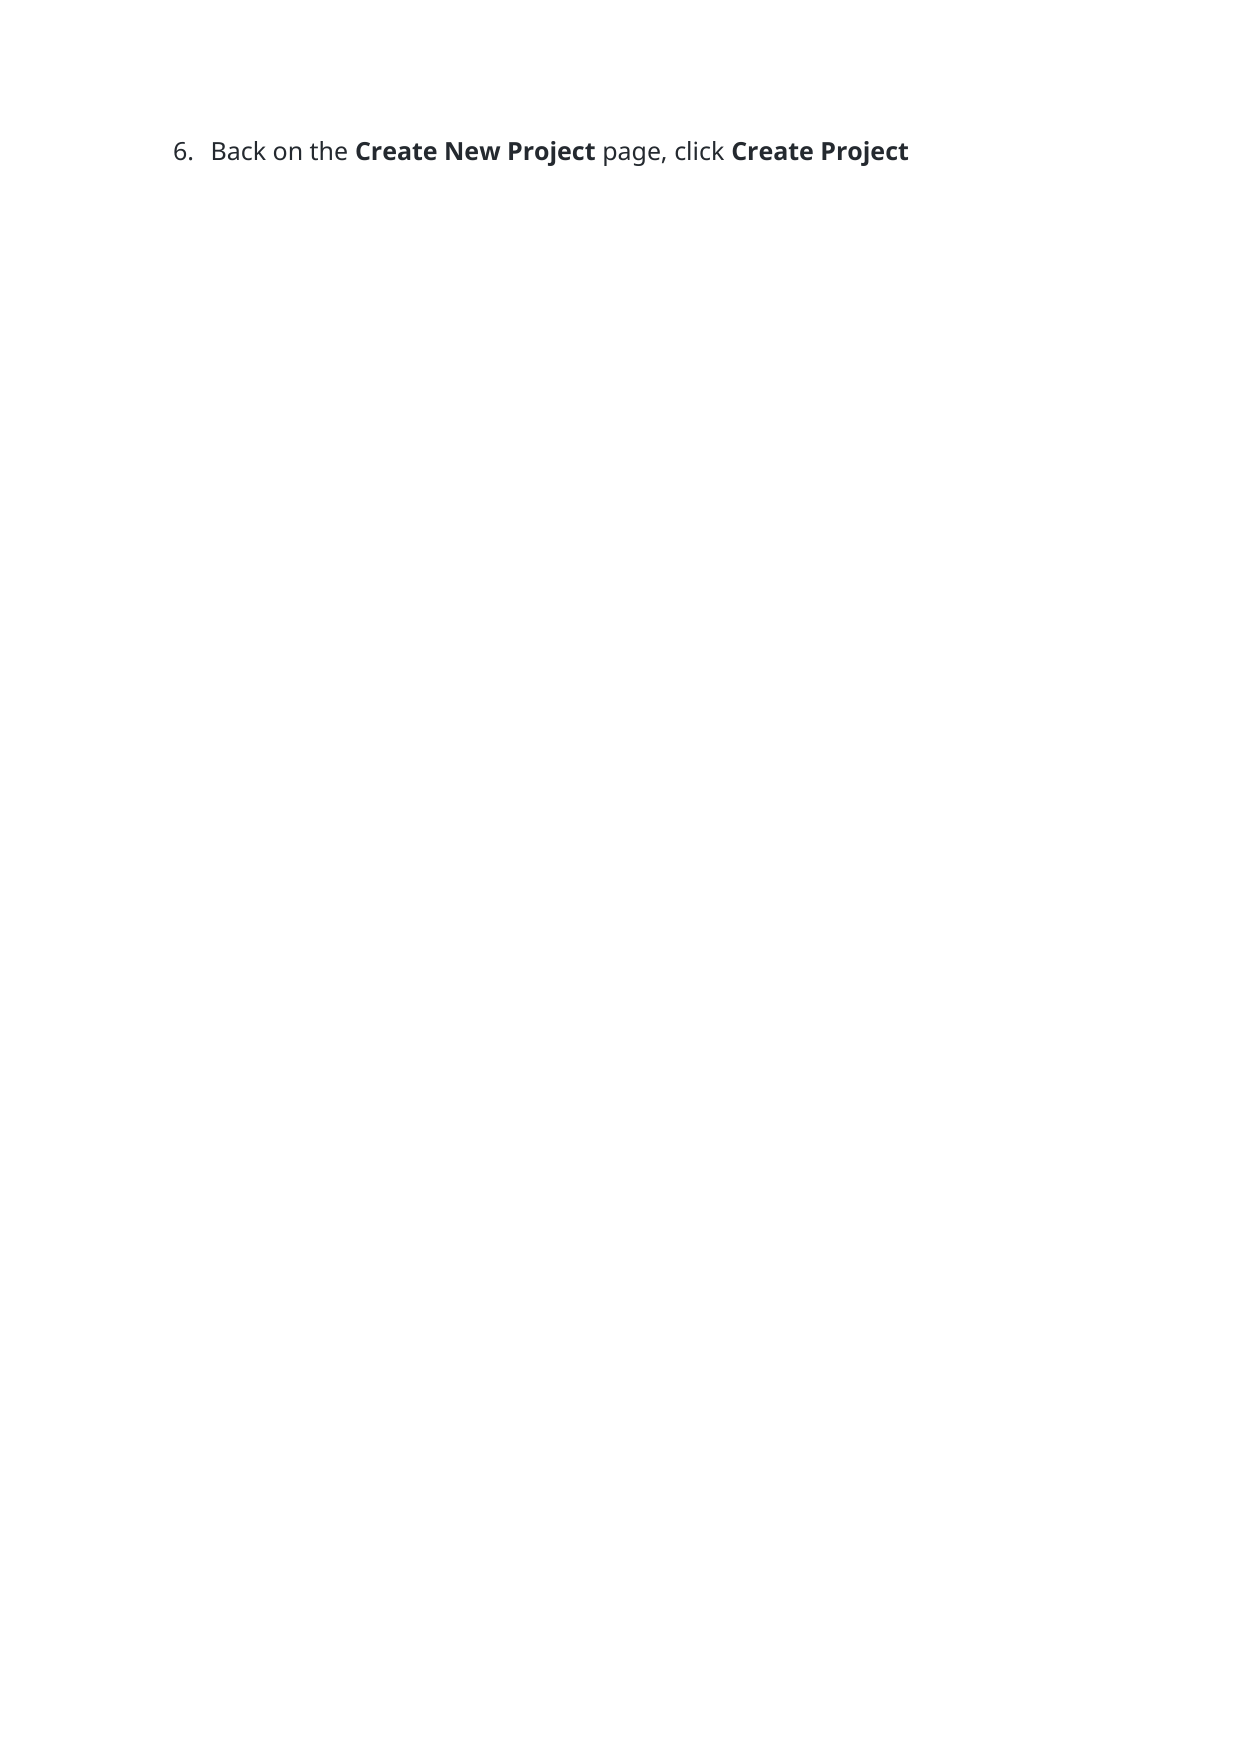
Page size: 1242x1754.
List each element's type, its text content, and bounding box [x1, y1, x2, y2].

list Back on the Create New Project page, click Create Project [173, 133, 1152, 167]
